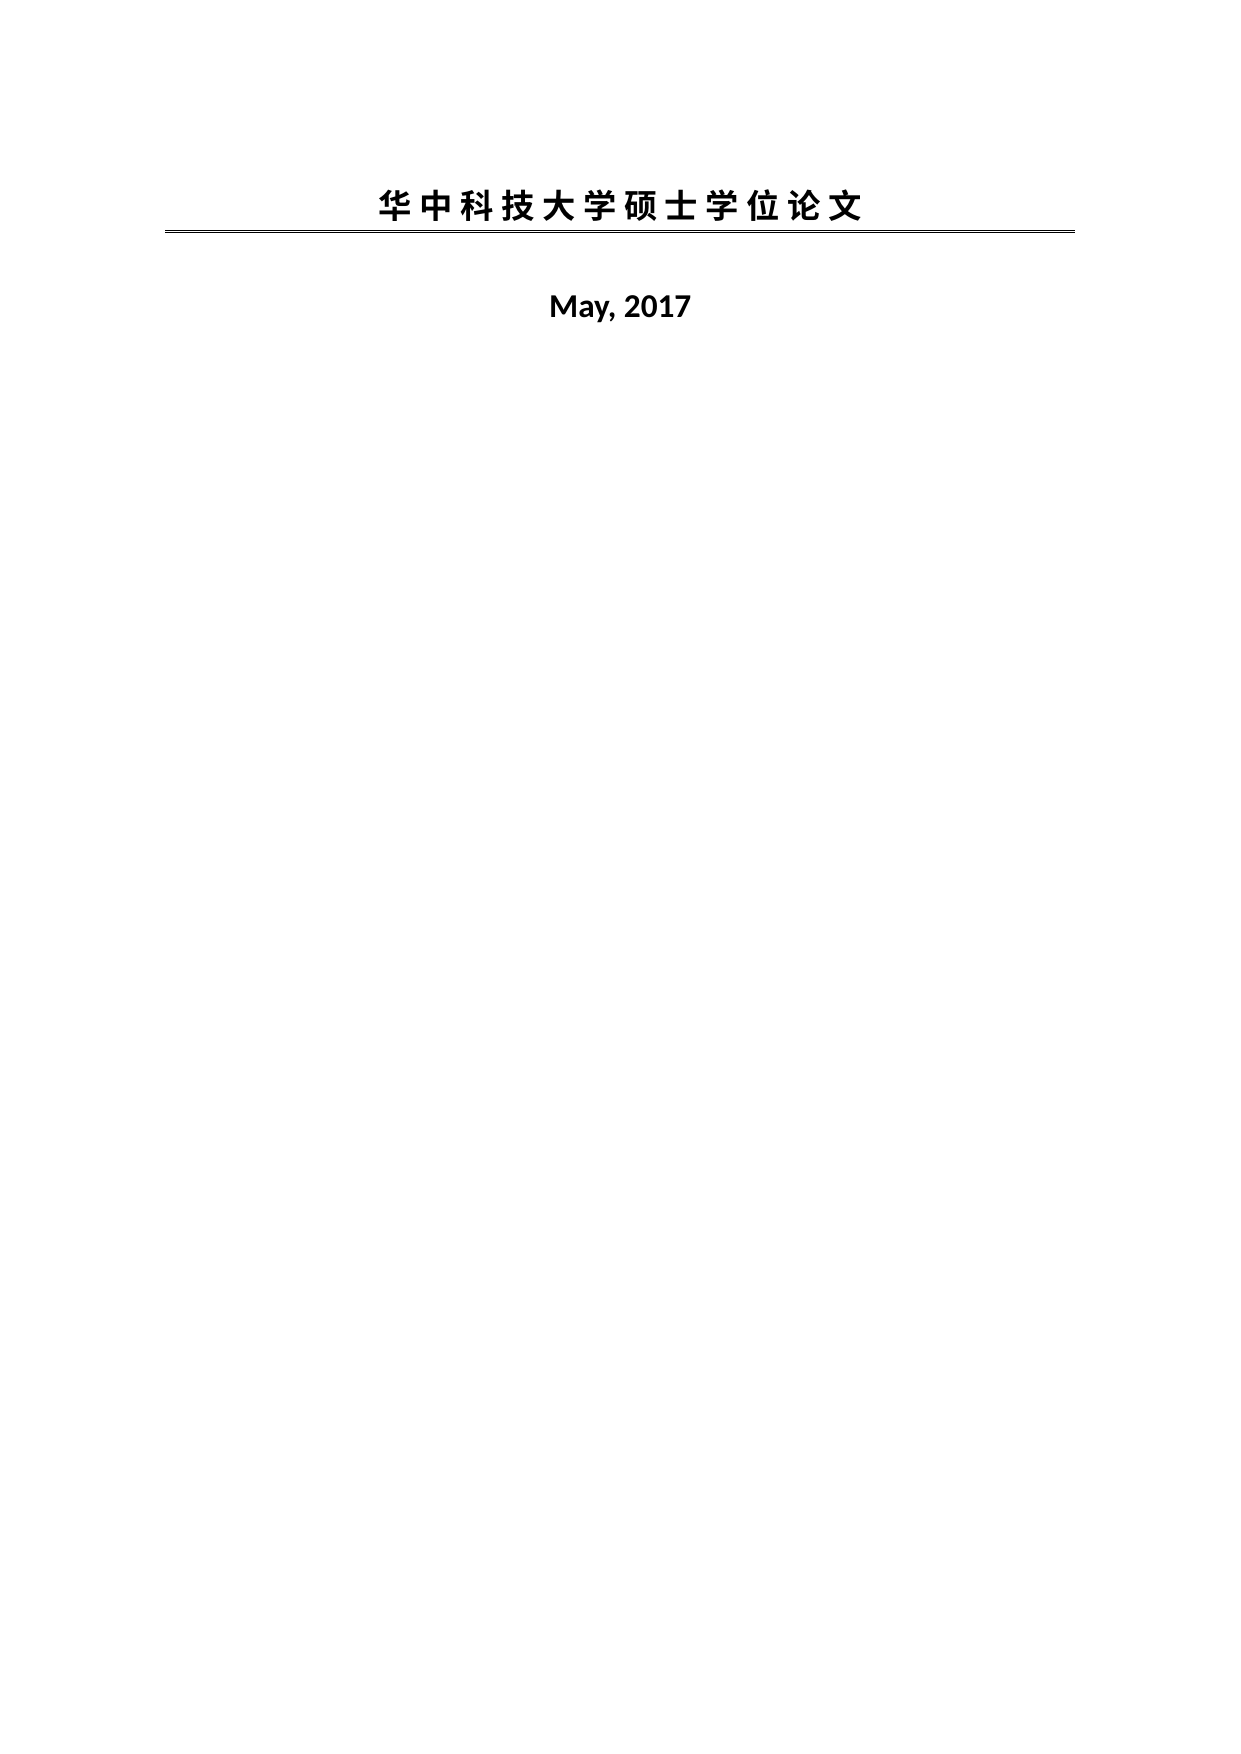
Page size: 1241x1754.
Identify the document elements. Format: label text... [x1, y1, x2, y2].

text May, 2017 [165, 285, 1075, 326]
